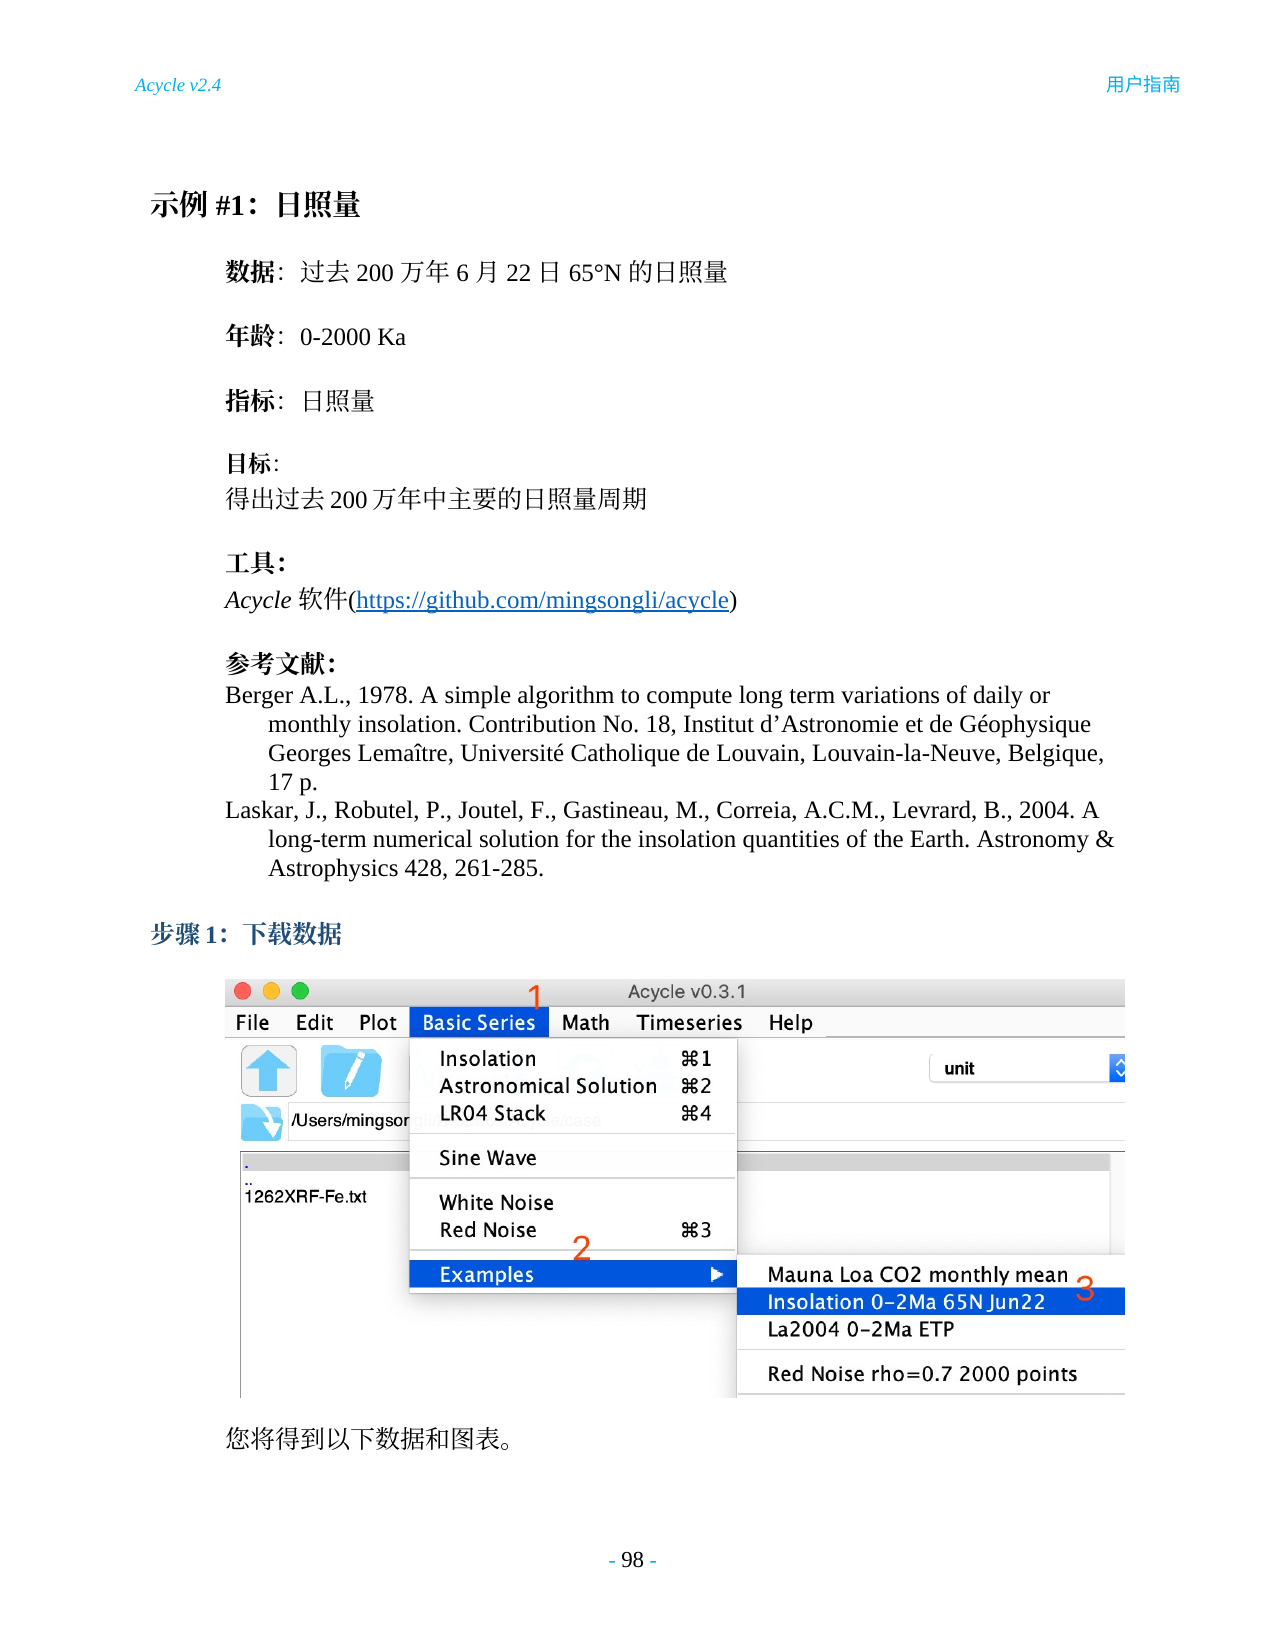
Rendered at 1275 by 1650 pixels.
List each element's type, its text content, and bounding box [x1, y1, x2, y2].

text 数据：过去 200 万年 6 月 22 日 65°N 的日照量 [225, 252, 1210, 288]
picture [1151, 75, 1160, 80]
text Acycle 软件(https://github.com/mingsongli/acycle) [225, 580, 1210, 616]
picture [225, 979, 1125, 1398]
picture [136, 81, 142, 89]
picture [1128, 78, 1141, 86]
text 得出过去200万年中主要的日照量周期 [225, 479, 1210, 515]
text Berger A.L., 1978. A simple algorithm to compute long term variations of daily or monthly insolation. Contribution No. 18, Institut d’Astronomie et de Géophysique Georges Lemaître, Université Catholique de Louvain, Louvain-la-Neuve, Belgique, 17 p. [225, 681, 1107, 796]
text 工具： [225, 544, 1210, 580]
text 参考文献： [225, 644, 1210, 681]
subtitle 步骤1：下载数据 [150, 914, 1210, 951]
text Laskar, J., Robutel, P., Joutel, F., Gastineau, M., Correia, A.C.M., Levrard, B., 2004. A long-term numerical solution for the insolation quantities of the Earth. Astronomy & Astrophysics 428, 261-285. [225, 796, 1115, 882]
picture [1164, 80, 1170, 92]
text 指标：日照量 [225, 382, 1210, 418]
picture [1151, 84, 1158, 92]
text 目标： [225, 446, 1210, 479]
subtitle 示例 #1：日照量 [150, 182, 1210, 223]
text 年龄：0-2000 Ka [225, 317, 1210, 353]
